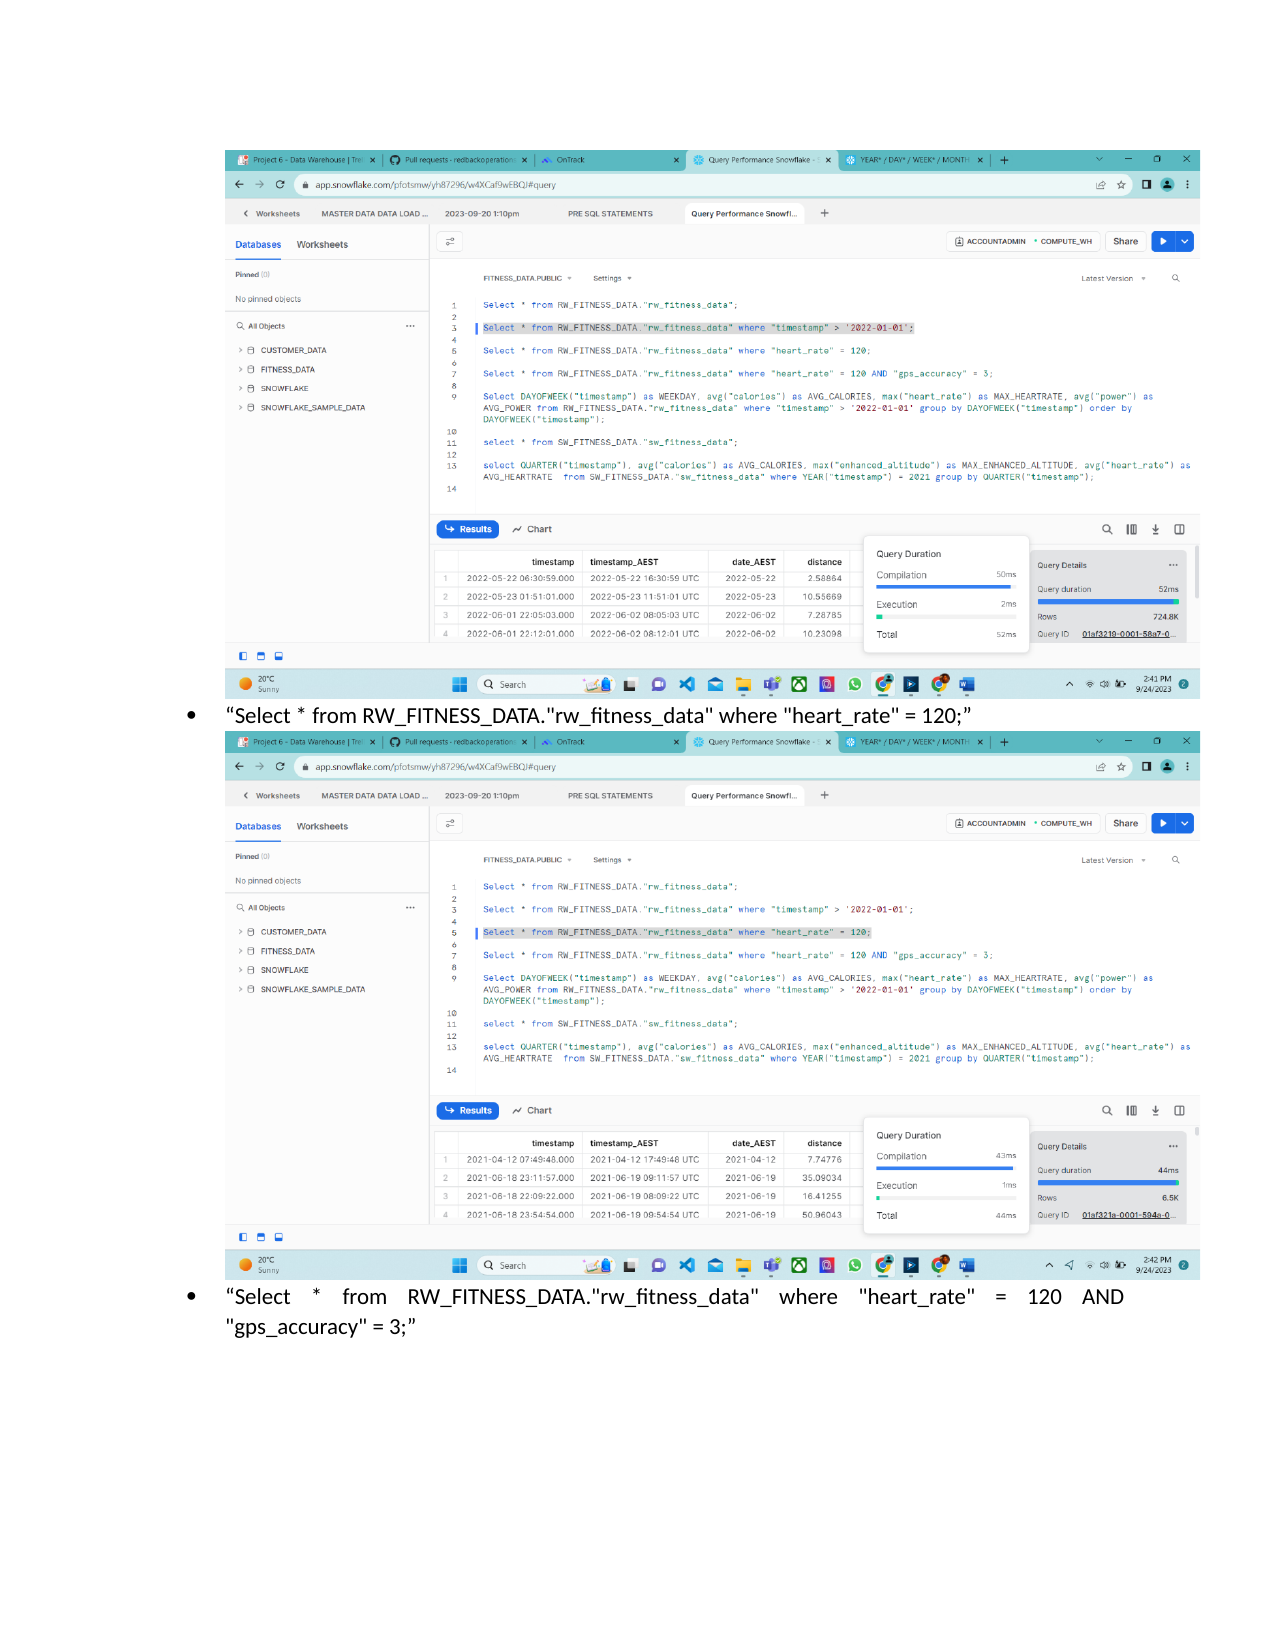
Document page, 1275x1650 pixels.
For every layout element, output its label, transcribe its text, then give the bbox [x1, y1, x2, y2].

picture [225, 731, 1200, 1280]
list “Select * from RW_FITNESS_DATA."rw_fitness_data" where "heart_rate" = 120;” [187, 701, 1125, 729]
list “Select * from RW_FITNESS_DATA."rw_fitness_data" where "heart_rate" = 120 AND "gps_accuracy" = 3;” [187, 1282, 1125, 1340]
picture [225, 150, 1200, 699]
